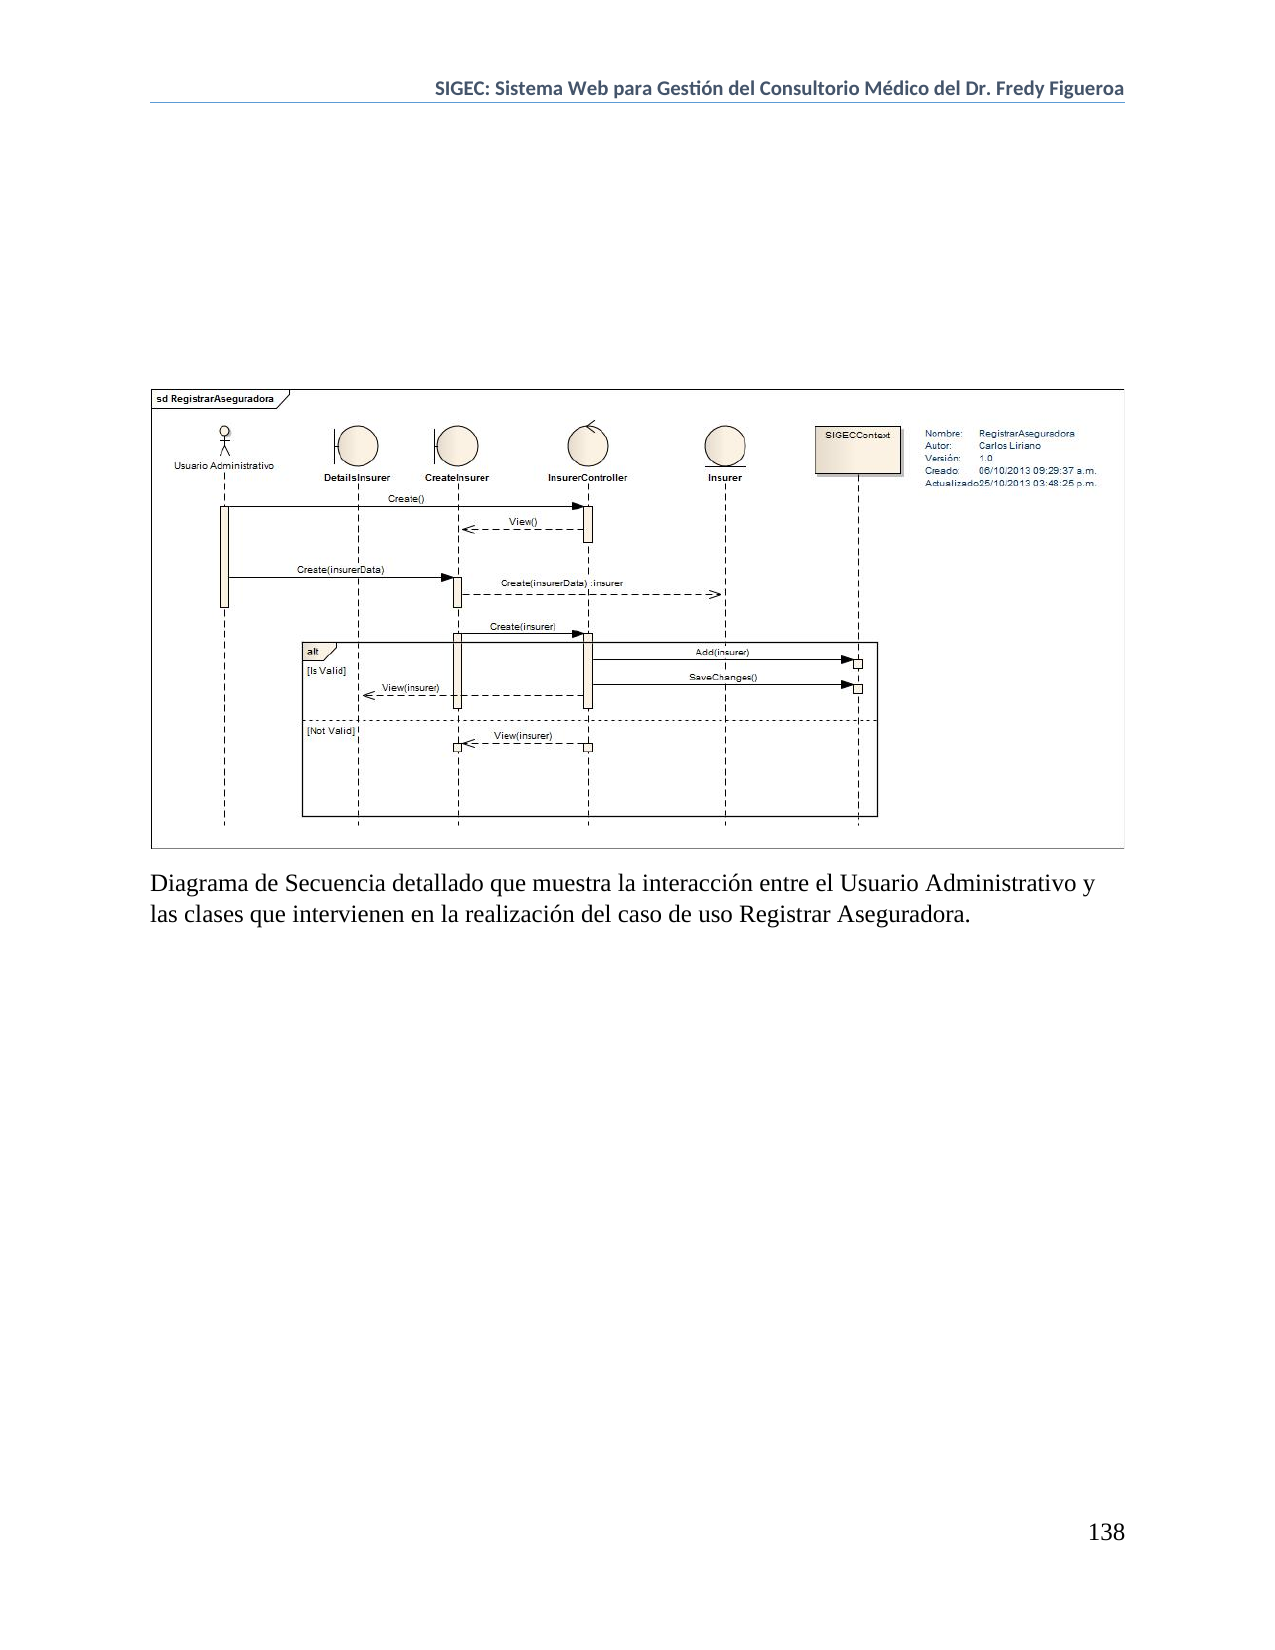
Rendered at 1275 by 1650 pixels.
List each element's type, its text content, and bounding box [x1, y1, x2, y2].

text Diagrama de Secuencia detallado que muestra la interacción entre el Usuario Administrativo y las clases que intervienen en la realización del caso de uso Registrar Aseguradora. [150, 868, 1125, 928]
picture [150, 388, 1125, 849]
